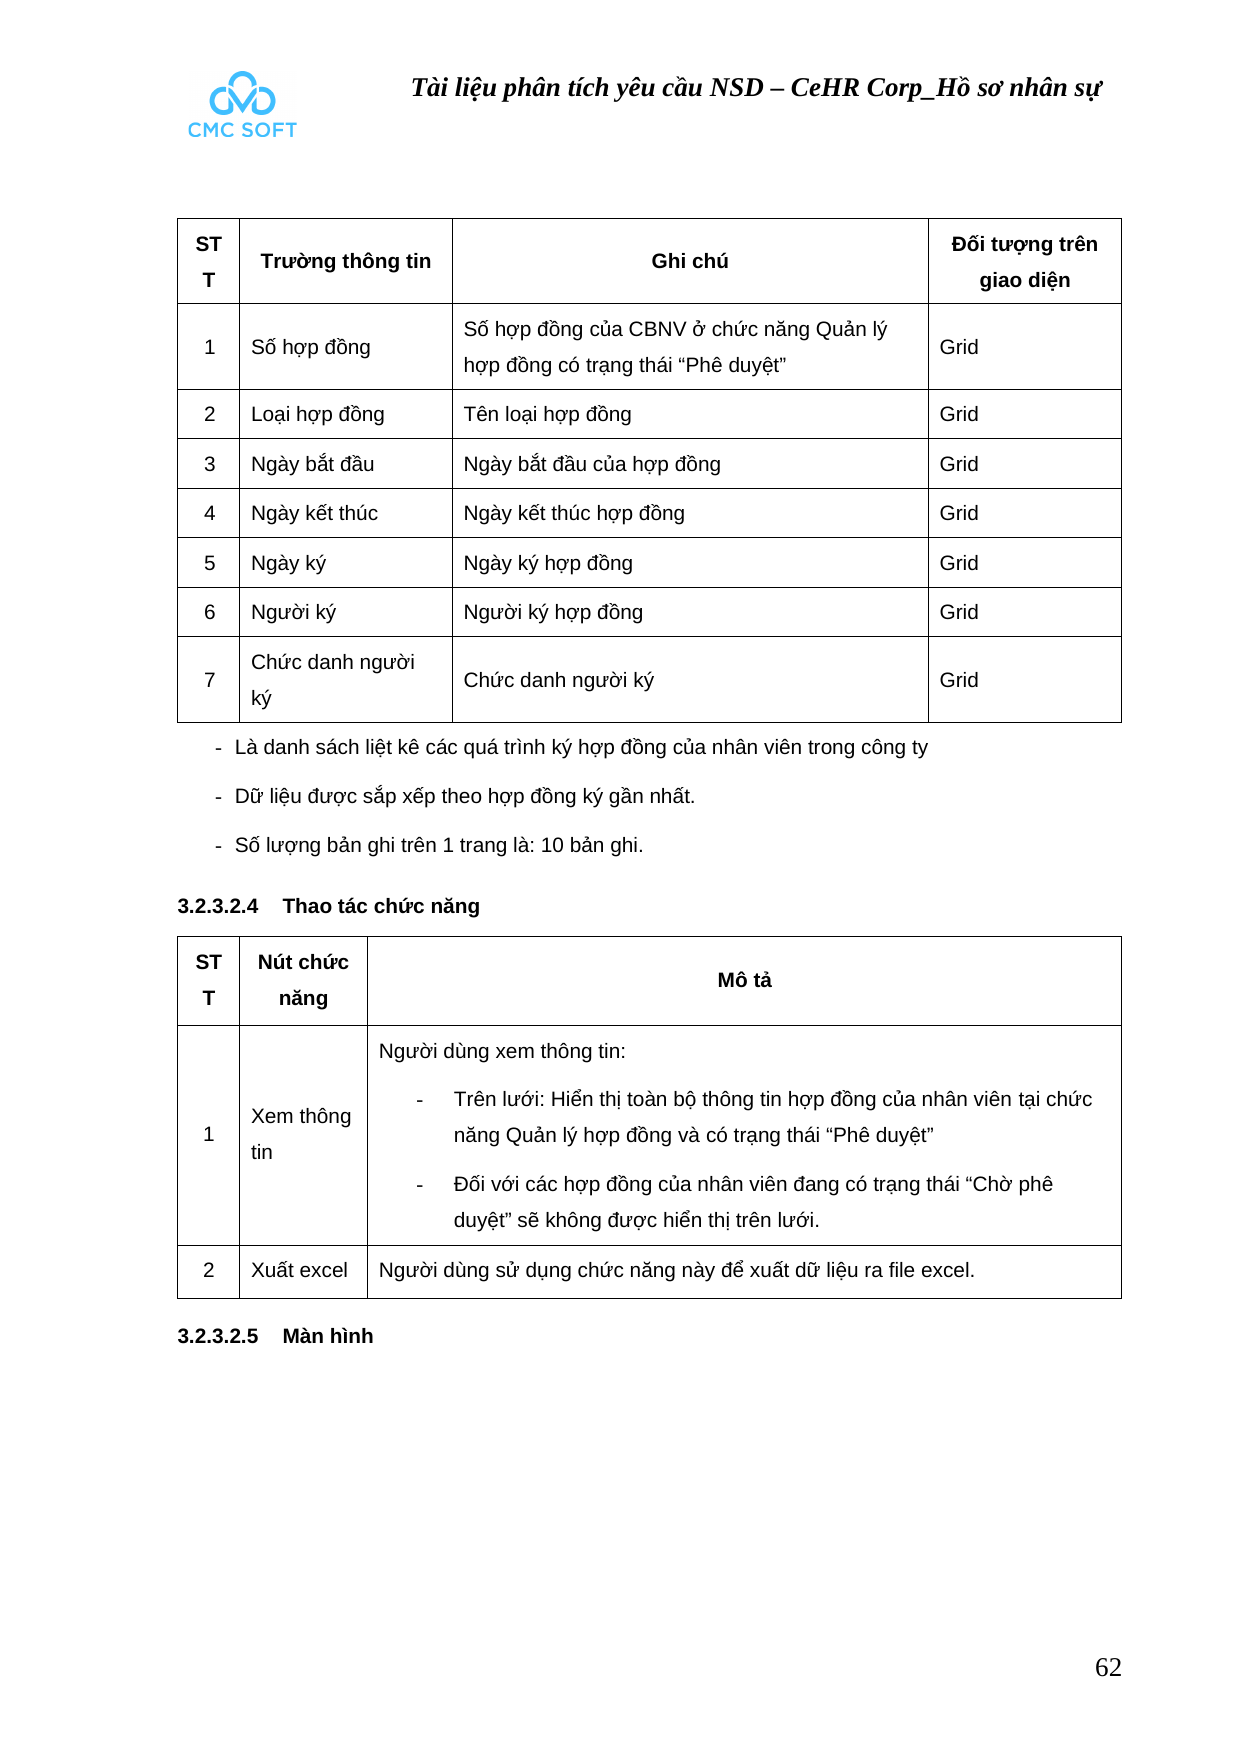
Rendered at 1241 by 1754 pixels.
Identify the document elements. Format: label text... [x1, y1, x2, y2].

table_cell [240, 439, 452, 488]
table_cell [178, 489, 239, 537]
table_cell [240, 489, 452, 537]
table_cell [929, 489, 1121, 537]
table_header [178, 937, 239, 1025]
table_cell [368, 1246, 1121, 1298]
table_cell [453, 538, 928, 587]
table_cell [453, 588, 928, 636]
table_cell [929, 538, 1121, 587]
table_header STT [178, 219, 239, 303]
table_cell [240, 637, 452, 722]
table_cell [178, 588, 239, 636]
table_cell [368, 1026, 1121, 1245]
list Số lượng bản ghi trên 1 trang là: 10 bản ghi. [177, 833, 1122, 857]
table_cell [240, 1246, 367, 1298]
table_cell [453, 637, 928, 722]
subtitle Thao tác chức năng [177, 894, 1122, 918]
table_cell [178, 304, 239, 389]
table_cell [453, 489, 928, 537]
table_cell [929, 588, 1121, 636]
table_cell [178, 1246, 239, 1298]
table_header Ghi chú [453, 219, 928, 303]
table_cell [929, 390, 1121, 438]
list Là danh sách liệt kê các quá trình ký hợp đồng của nhân viên trong công ty [177, 735, 1122, 759]
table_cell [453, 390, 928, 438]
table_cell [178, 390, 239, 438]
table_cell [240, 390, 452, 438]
subtitle Màn hình [177, 1324, 1122, 1348]
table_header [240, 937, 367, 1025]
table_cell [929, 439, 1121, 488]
table_header Trường thông tin [240, 219, 452, 303]
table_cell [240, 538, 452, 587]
table_cell Số hợp đồng của CBNV ở chức năng Quản lý hợp đồng có trạng thái “Phê duyệt” [453, 304, 928, 389]
table_cell Số hợp đồng [240, 304, 452, 389]
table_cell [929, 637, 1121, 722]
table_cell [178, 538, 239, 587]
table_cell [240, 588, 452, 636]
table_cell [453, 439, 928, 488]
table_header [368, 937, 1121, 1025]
picture [188, 71, 297, 137]
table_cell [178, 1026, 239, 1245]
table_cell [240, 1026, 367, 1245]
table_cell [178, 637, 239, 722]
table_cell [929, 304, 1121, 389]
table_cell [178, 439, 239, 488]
list Dữ liệu được sắp xếp theo hợp đồng ký gần nhất. [177, 784, 1122, 808]
table_header Đối tượng trên giao diện [929, 219, 1121, 303]
